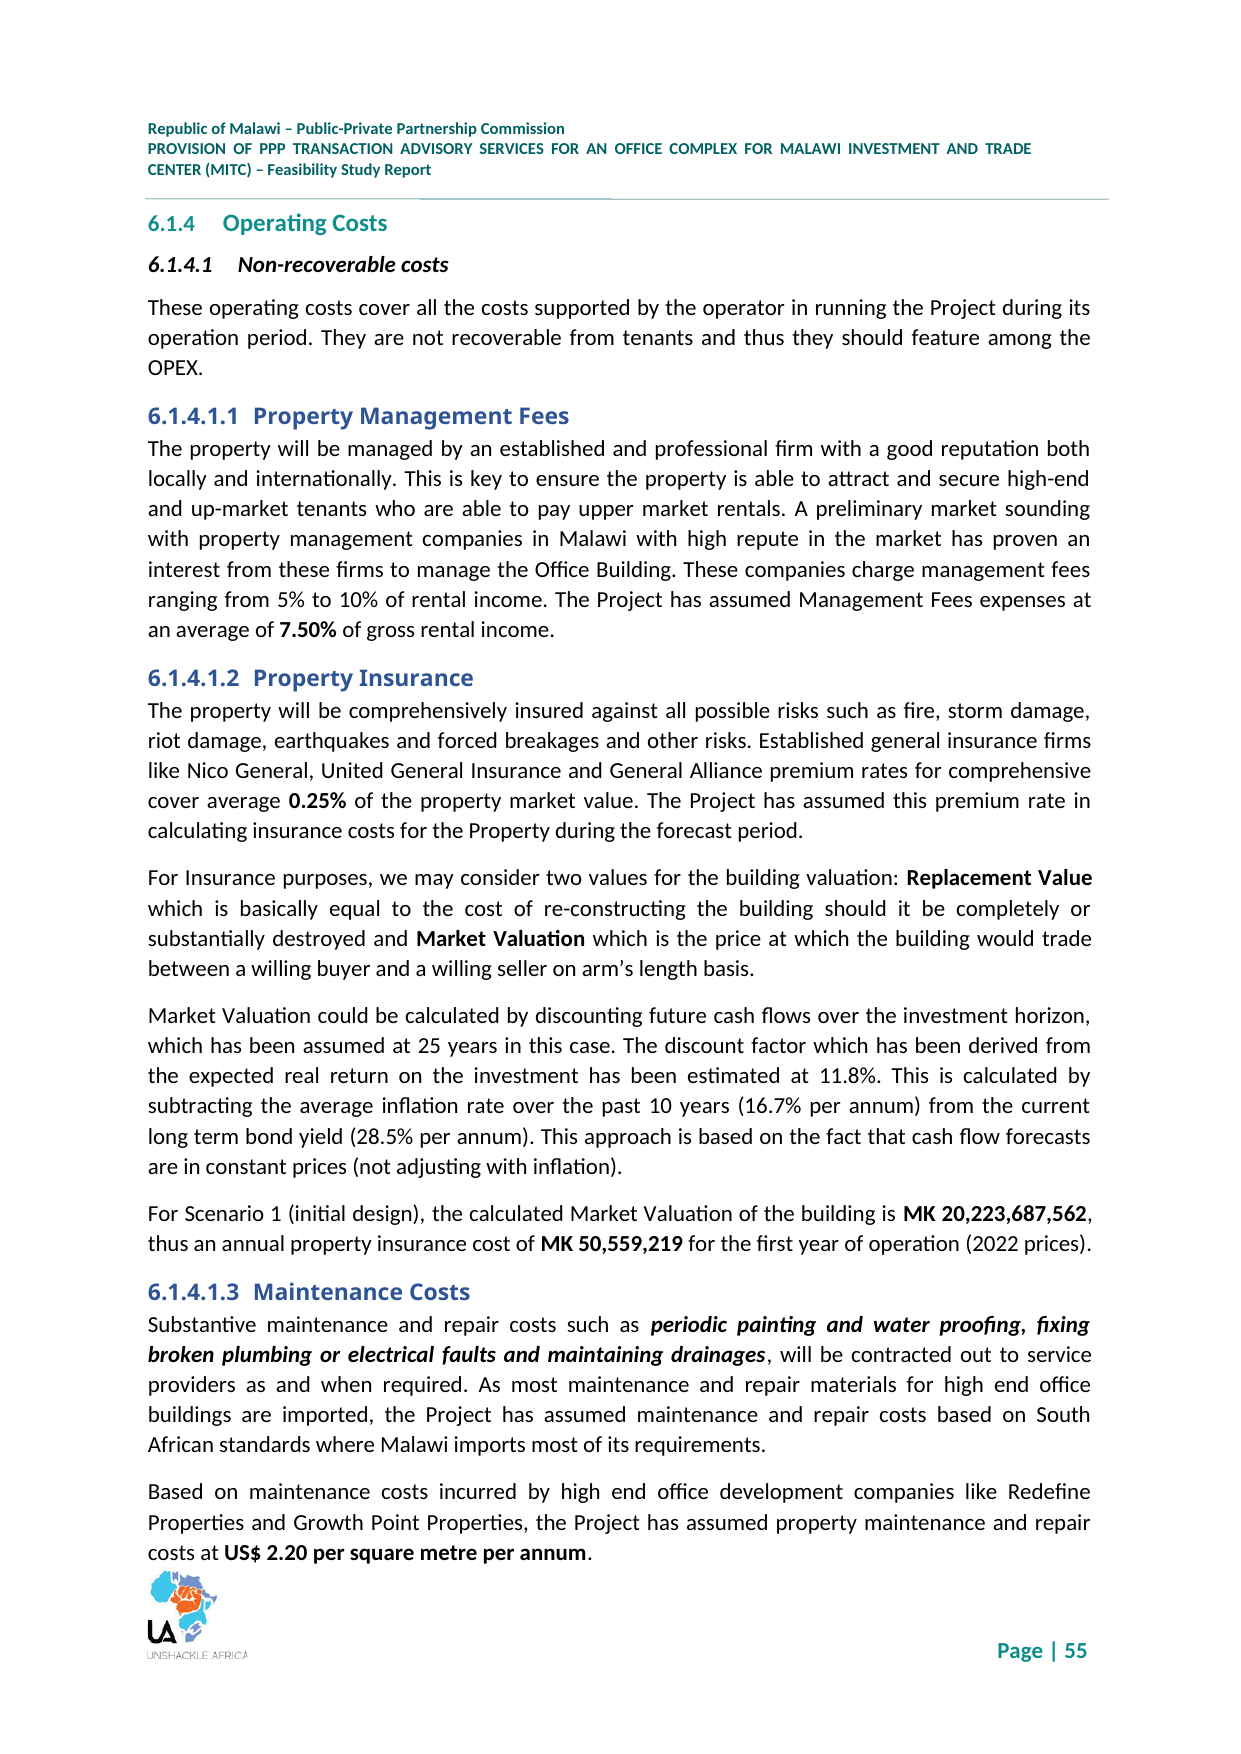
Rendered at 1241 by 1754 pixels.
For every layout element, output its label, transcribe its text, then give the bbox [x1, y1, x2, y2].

subtitle Maintenance Costs [148, 1276, 1093, 1307]
subtitle Non-recoverable costs [148, 250, 1093, 278]
text These operating costs cover all the costs supported by the operator in running the Project during its operation period. They are not recoverable from tenants and thus they should feature among the OPEX. [148, 293, 1093, 381]
text Substantive maintenance and repair costs such as periodic painting and water proofing, fixing broken plumbing or electrical faults and maintaining drainages, will be contracted out to service providers as and when required. As most maintenance and repair materials for high end office buildings are imported, the Project has assumed maintenance and repair costs based on South African standards where Malawi imports most of its requirements. [148, 1310, 1093, 1459]
text For Insurance purposes, we may consider two values for the building valuation: Replacement Value which is basically equal to the cost of re-constructing the building should it be completely or substantially destroyed and Market Valuation which is the price at which the building would trade between a willing buyer and a willing seller on arm’s length basis. [148, 863, 1093, 982]
subtitle Operating Costs [148, 207, 1093, 238]
text Based on maintenance costs incurred by high end office development companies like Redefine Properties and Growth Point Properties, the Project has assumed property maintenance and repair costs at US$ 2.20 per square metre per annum. [148, 1477, 1093, 1566]
text For Scenario 1 (initial design), the calculated Market Valuation of the building is MK 20,223,687,562, thus an annual property insurance cost of MK 50,559,219 for the first year of operation (2022 prices). [148, 1199, 1093, 1257]
text The property will be managed by an established and professional firm with a good reputation both locally and internationally. This is key to ensure the property is able to attract and secure high-end and up-market tenants who are able to pay upper market rentals. A preliminary market sounding with property management companies in Malawi with high repute in the market has proven an interest from these firms to manage the Office Building. These companies charge management fees ranging from 5% to 10% of rental income. The Project has assumed Management Fees expenses at an average of 7.50% of gross rental income. [148, 434, 1093, 643]
text The property will be comprehensively insured against all possible risks such as fire, storm damage, riot damage, earthquakes and forced breakages and other risks. Established general insurance firms like Nico General, United General Insurance and General Alliance premium rates for comprehensive cover average 0.25% of the property market value. The Project has assumed this premium rate in calculating insurance costs for the Property during the forecast period. [148, 696, 1093, 845]
subtitle Property Management Fees [148, 400, 1093, 431]
picture [147, 1567, 248, 1659]
text Market Valuation could be calculated by discounting future cash flows over the investment horizon, which has been assumed at 25 years in this case. The discount factor which has been derived from the expected real return on the investment has been estimated at 11.8%. This is calculated by subtracting the average inflation rate over the past 10 years (16.7% per annum) from the current long term bond yield (28.5% per annum). This approach is based on the fact that cash flow forecasts are in constant prices (not adjusting with inflation). [148, 1001, 1093, 1180]
subtitle Property Insurance [148, 662, 1093, 693]
